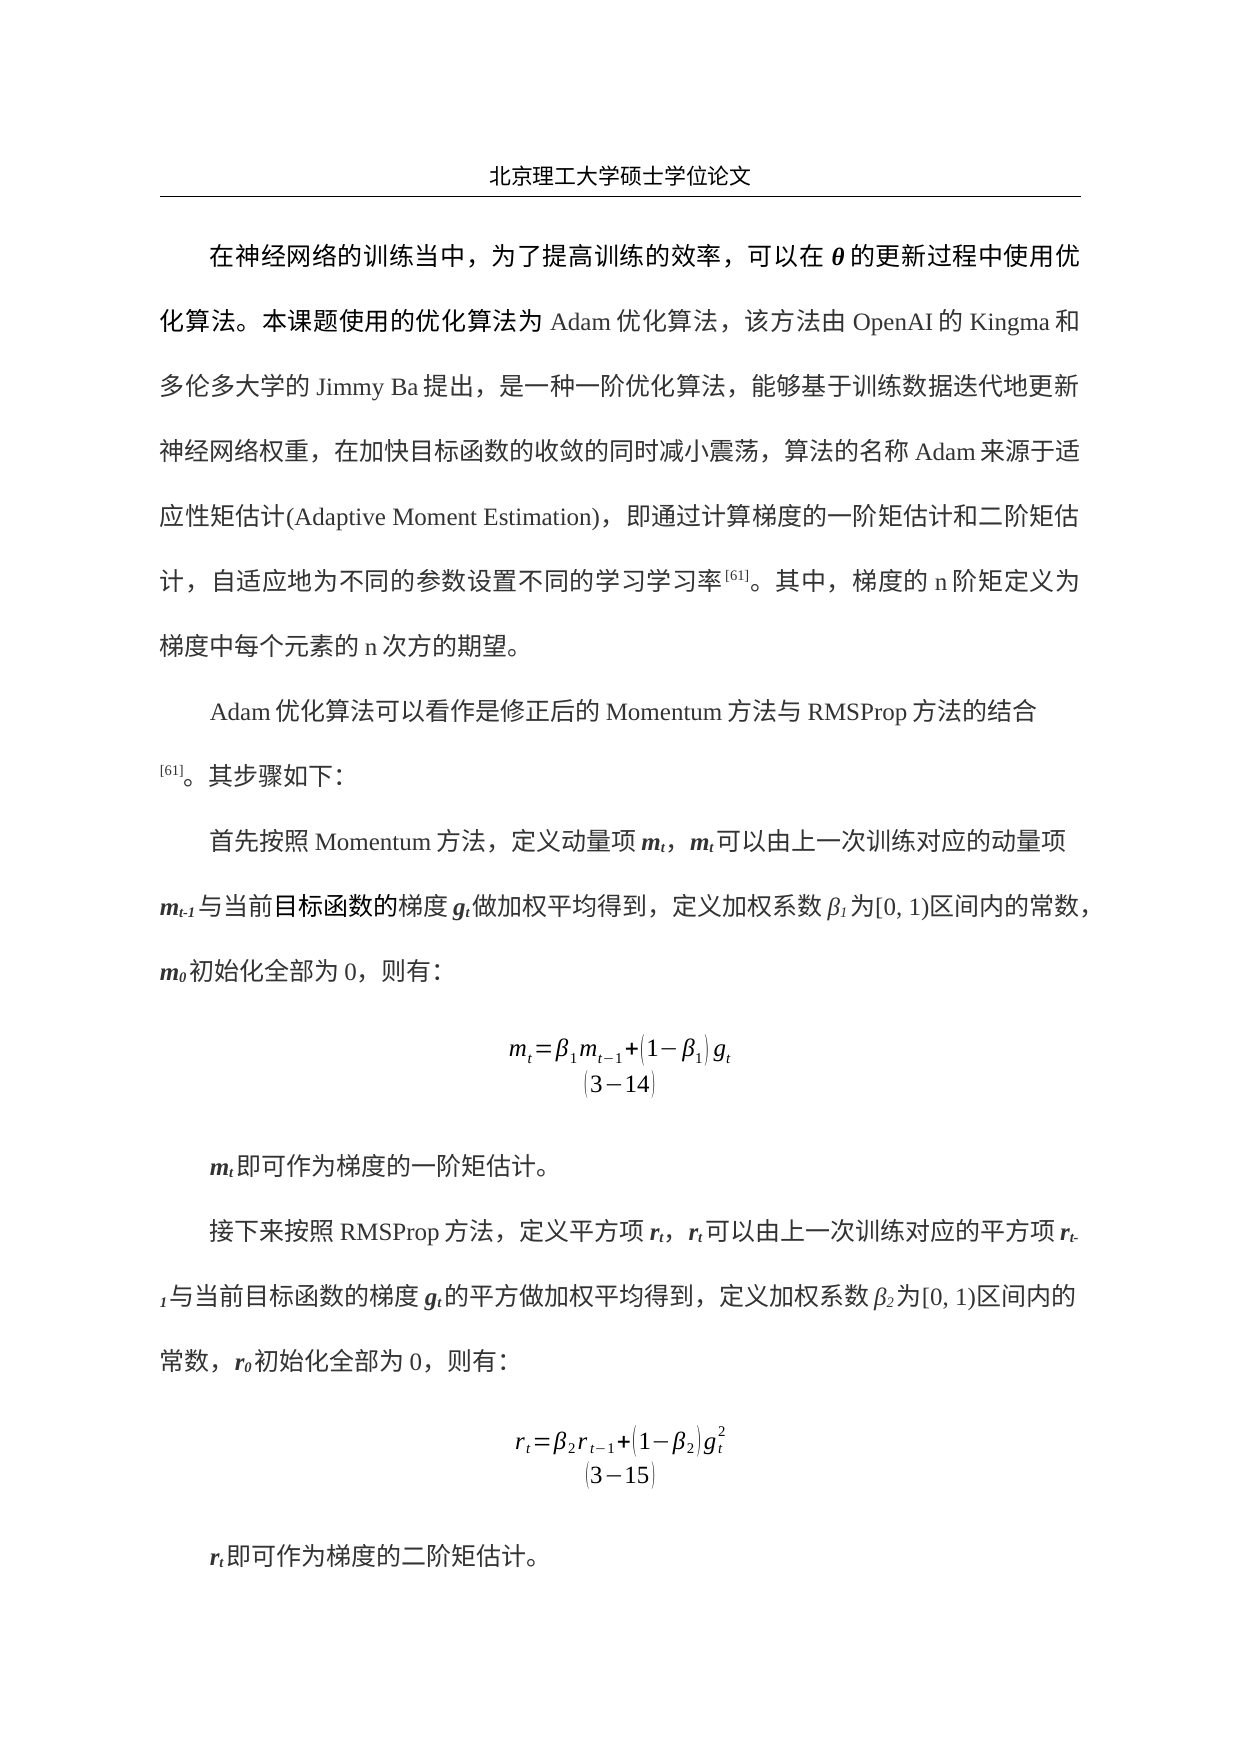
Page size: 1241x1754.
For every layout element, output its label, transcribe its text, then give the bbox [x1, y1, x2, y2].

text mt即可作为梯度的一阶矩估计。 [159, 1132, 1081, 1197]
text 接下来按照RMSProp方法，定义平方项rt，rt可以由上一次训练对应的平方项rt-1与当前目标函数的梯度gt的平方做加权平均得到，定义加权系数β2为[0, 1)区间内的常数，r0初始化全部为0，则有： [159, 1197, 1081, 1392]
text rt即可作为梯度的二阶矩估计。 [159, 1522, 1081, 1587]
text 首先按照Momentum方法，定义动量项mt，mt可以由上一次训练对应的动量项mt-1与当前目标函数的梯度gt做加权平均得到，定义加权系数β1为[0, 1)区间内的常数，m0初始化全部为0，则有： [159, 807, 1081, 1002]
text 在神经网络的训练当中，为了提高训练的效率，可以在θ的更新过程中使用优化算法。本课题使用的优化算法为Adam优化算法，该方法由OpenAI的Kingma和多伦多大学的Jimmy Ba提出，是一种一阶优化算法，能够基于训练数据迭代地更新神经网络权重，在加快目标函数的收敛的同时减小震荡，算法的名称Adam来源于适应性矩估计(Adaptive Moment Estimation)，即通过计算梯度的一阶矩估计和二阶矩估计，自适应地为不同的参数设置不同的学习学习率[61]。其中，梯度的n阶矩定义为梯度中每个元素的n次方的期望。 [159, 222, 1081, 677]
text Adam优化算法可以看作是修正后的Momentum方法与RMSProp方法的结合[61]。其步骤如下： [159, 677, 1081, 807]
